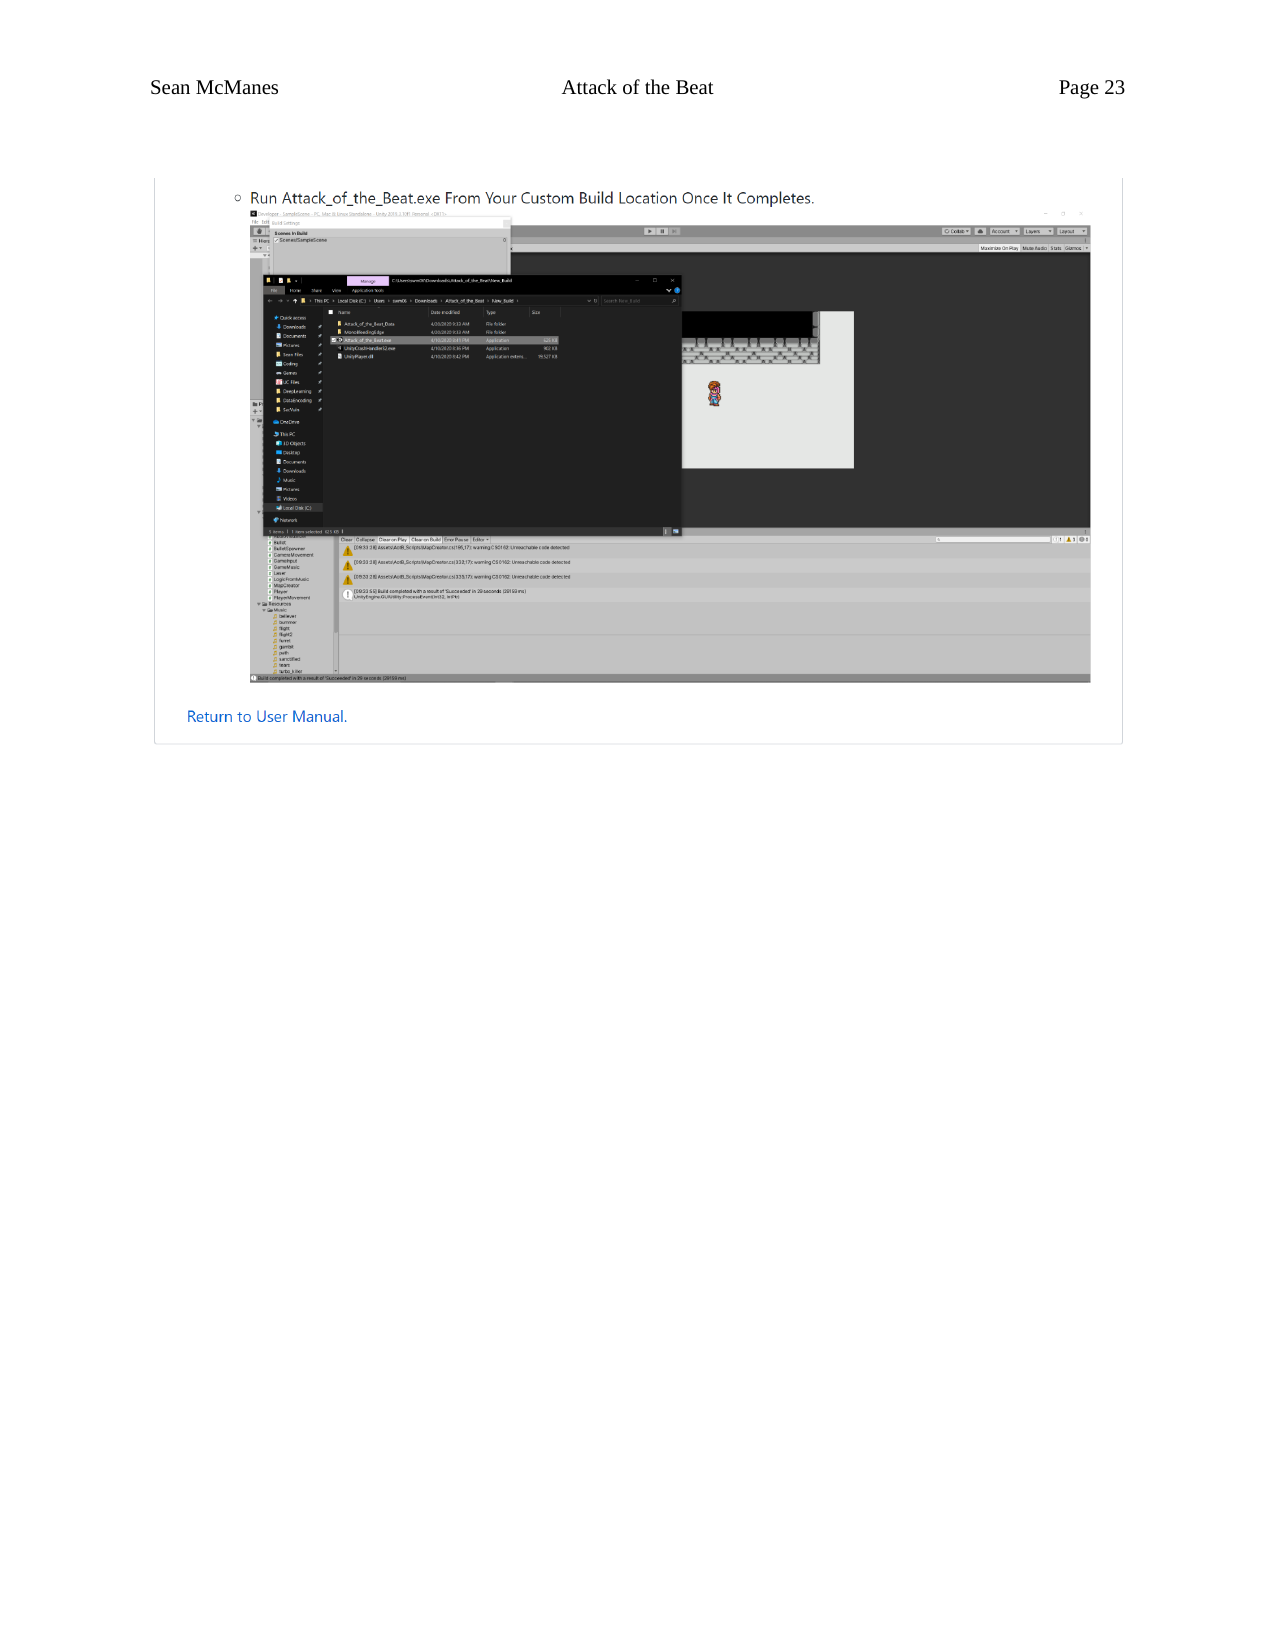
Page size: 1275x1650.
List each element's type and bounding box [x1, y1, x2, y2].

picture [150, 178, 1125, 747]
